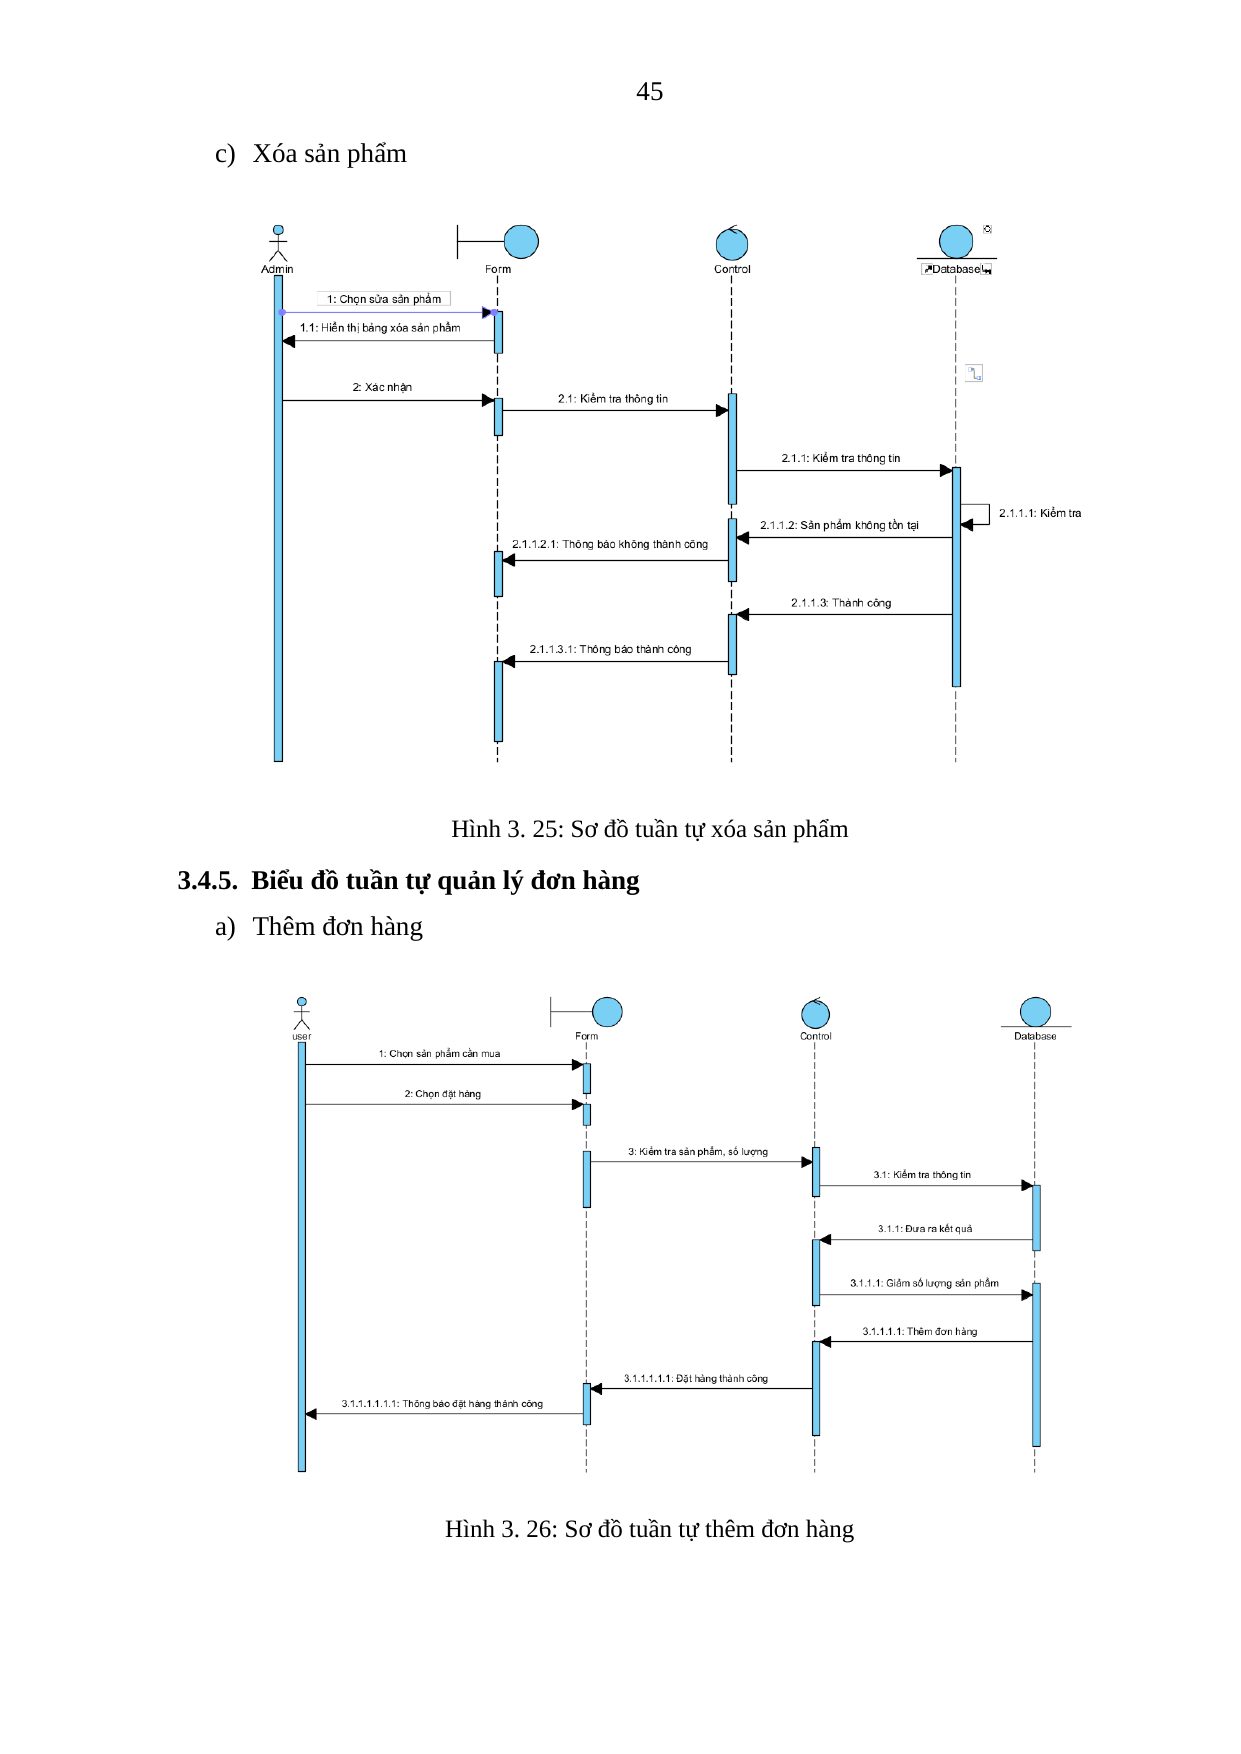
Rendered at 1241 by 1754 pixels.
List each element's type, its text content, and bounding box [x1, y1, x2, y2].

list Thêm đơn hàng [215, 910, 1122, 942]
text Hình 3. 26: Sơ đồ tuần tự thêm đơn hàng [177, 1514, 1122, 1543]
list Xóa sản phẩm [215, 137, 1122, 168]
text Hình 3. 25: Sơ đồ tuần tự xóa sản phẩm [177, 814, 1122, 843]
picture [177, 194, 1123, 789]
subtitle Biểu đồ tuần tự quản lý đơn hàng [177, 864, 1122, 895]
picture [177, 967, 1123, 1489]
